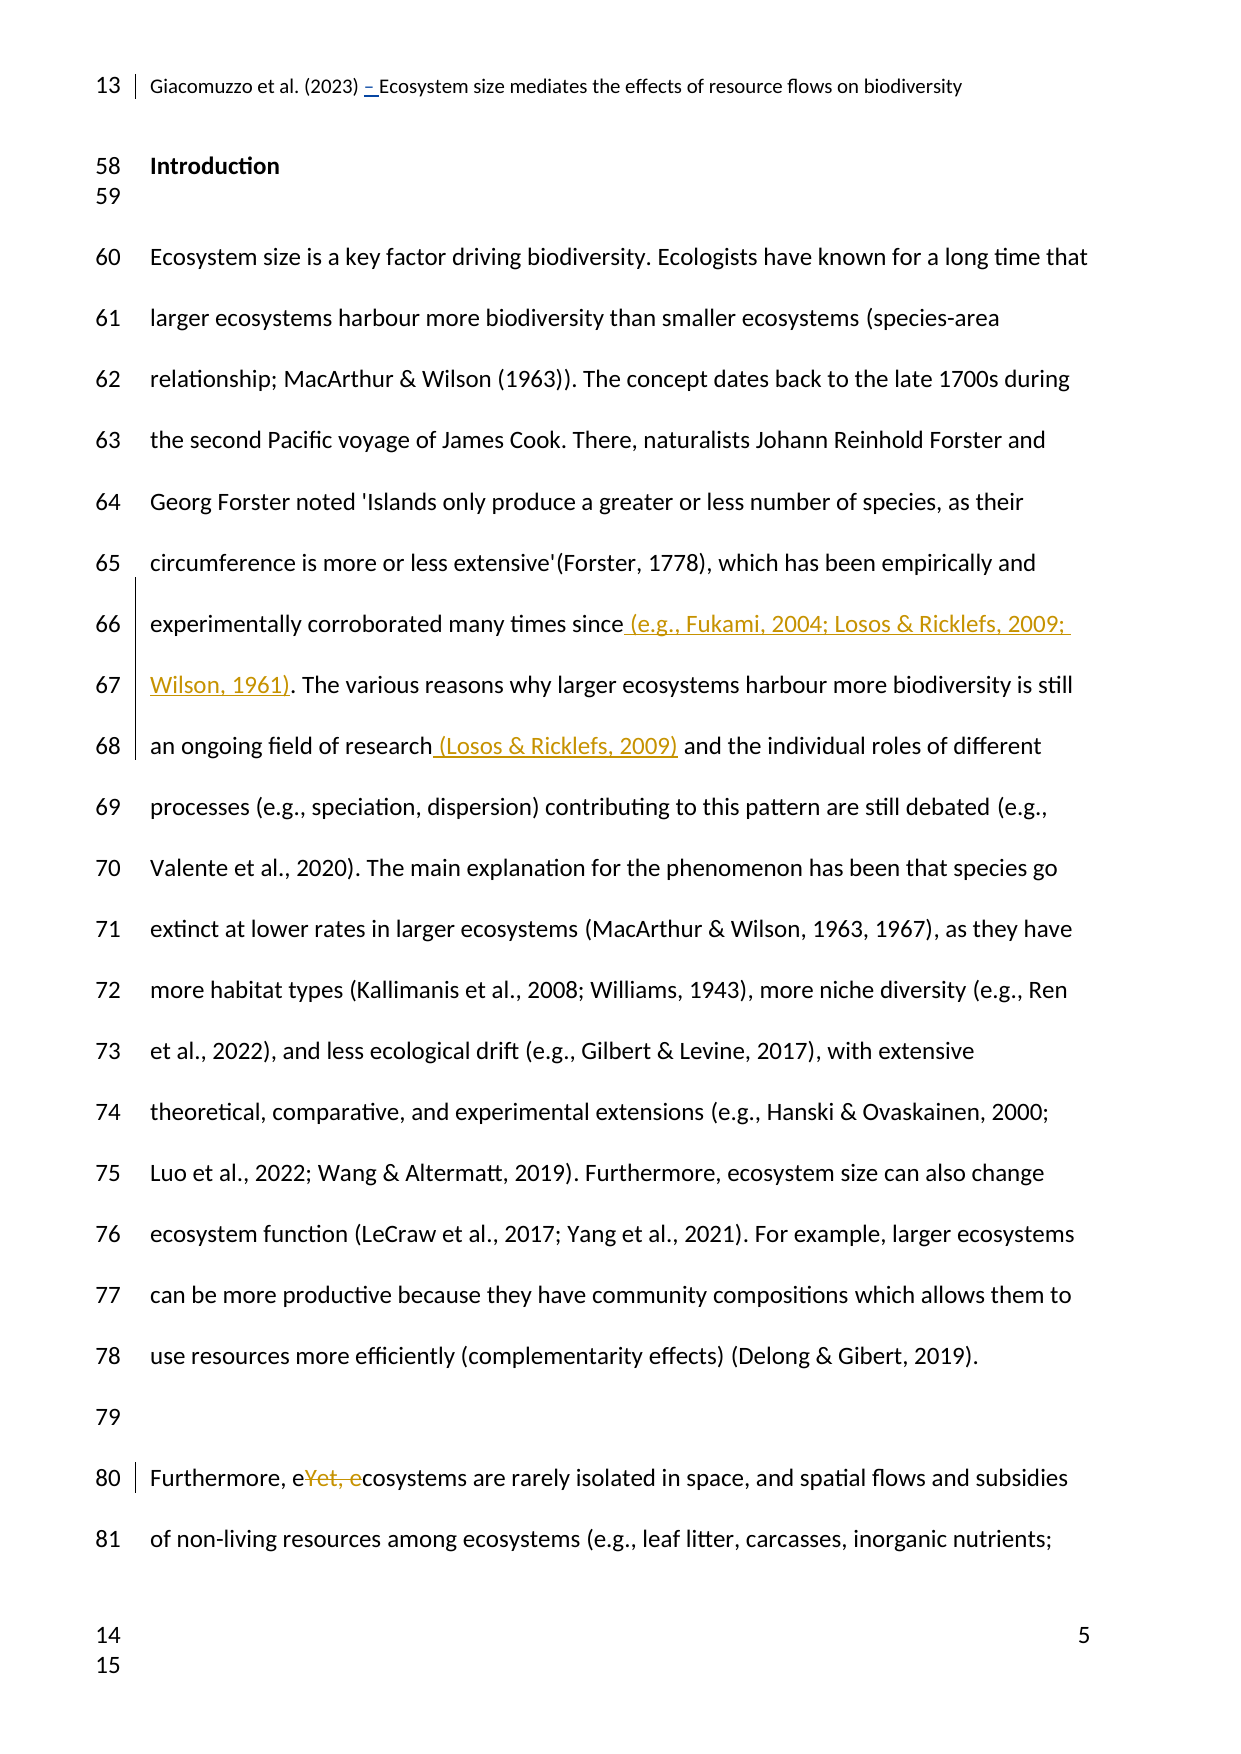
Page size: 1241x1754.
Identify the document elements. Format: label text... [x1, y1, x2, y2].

text Ecosystem size is a key factor driving biodiversity. Ecologists have known for a long time that larger ecosystems harbour more biodiversity than smaller ecosystems (species-area relationship; ). The concept dates back to the late 1700s during the second Pacific voyage of James Cook. There, naturalists Johann Reinhold Forster and Georg Forster noted 'Islands only produce a greater or less number of species, as their circumference is more or less extensive', which has been empirically and experimentally corroborated many times since. The various reasons why larger ecosystems harbour more biodiversity is still an ongoing field of research and the individual roles of different processes (e.g., speciation, dispersion) contributing to this pattern are still debated . The main explanation for the phenomenon has been that species go extinct at lower rates in larger ecosystems , as they have more habitat types , more niche diversity , and less ecological drift , with extensive theoretical, comparative, and experimental extensions . Furthermore, ecosystem size can also change ecosystem function . For example, larger ecosystems can be more productive because they have community compositions which allows them to use resources more efficiently (complementarity effects) . [150, 242, 1090, 1371]
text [150, 1462, 1090, 1554]
text Introduction [150, 150, 1090, 181]
